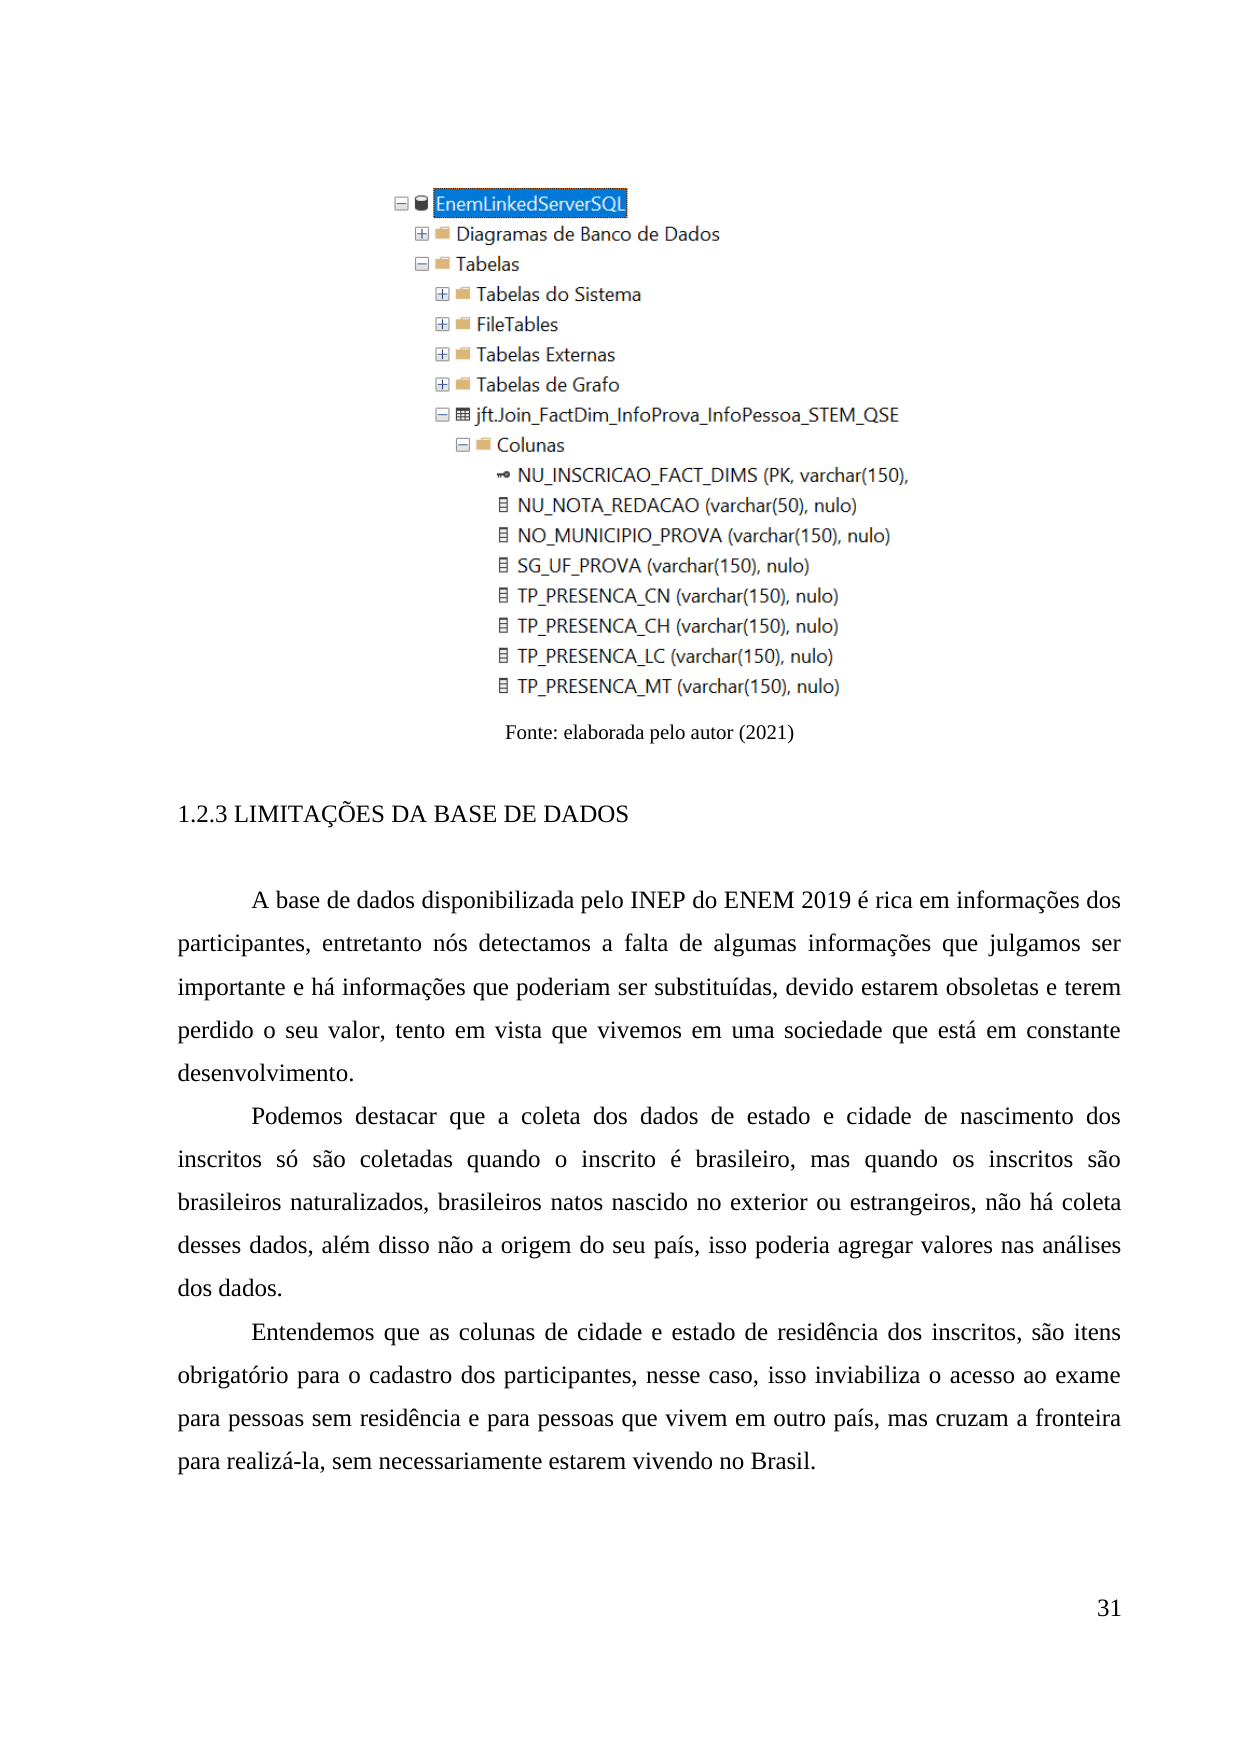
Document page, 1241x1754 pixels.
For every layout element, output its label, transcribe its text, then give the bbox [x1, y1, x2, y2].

text Entendemos que as colunas de cidade e estado de residência dos inscritos, são itens obrigatório para o cadastro dos participantes, nesse caso, isso inviabiliza o acesso ao exame para pessoas sem residência e para pessoas que vivem em outro país, mas cruzam a fronteira para realizá-la, sem necessariamente estarem vivendo no Brasil. [177, 1317, 1122, 1475]
text Fonte: elaborada pelo autor (2021) [177, 720, 1122, 744]
picture [387, 188, 912, 706]
text Podemos destacar que a coleta dos dados de estado e cidade de nascimento dos inscritos só são coletadas quando o inscrito é brasileiro, mas quando os inscritos são brasileiros naturalizados, brasileiros natos nascido no exterior ou estrangeiros, não há coleta desses dados, além disso não a origem do seu país, isso poderia agregar valores nas análises dos dados. [177, 1101, 1122, 1302]
subtitle 1.2.3 LIMITAÇÕES DA BASE DE DADOS [177, 799, 1122, 828]
text A base de dados disponibilizada pelo INEP do ENEM 2019 é rica em informações dos participantes, entretanto nós detectamos a falta de algumas informações que julgamos ser importante e há informações que poderiam ser substituídas, devido estarem obsoletas e terem perdido o seu valor, tento em vista que vivemos em uma sociedade que está em constante desenvolvimento. [177, 885, 1122, 1087]
